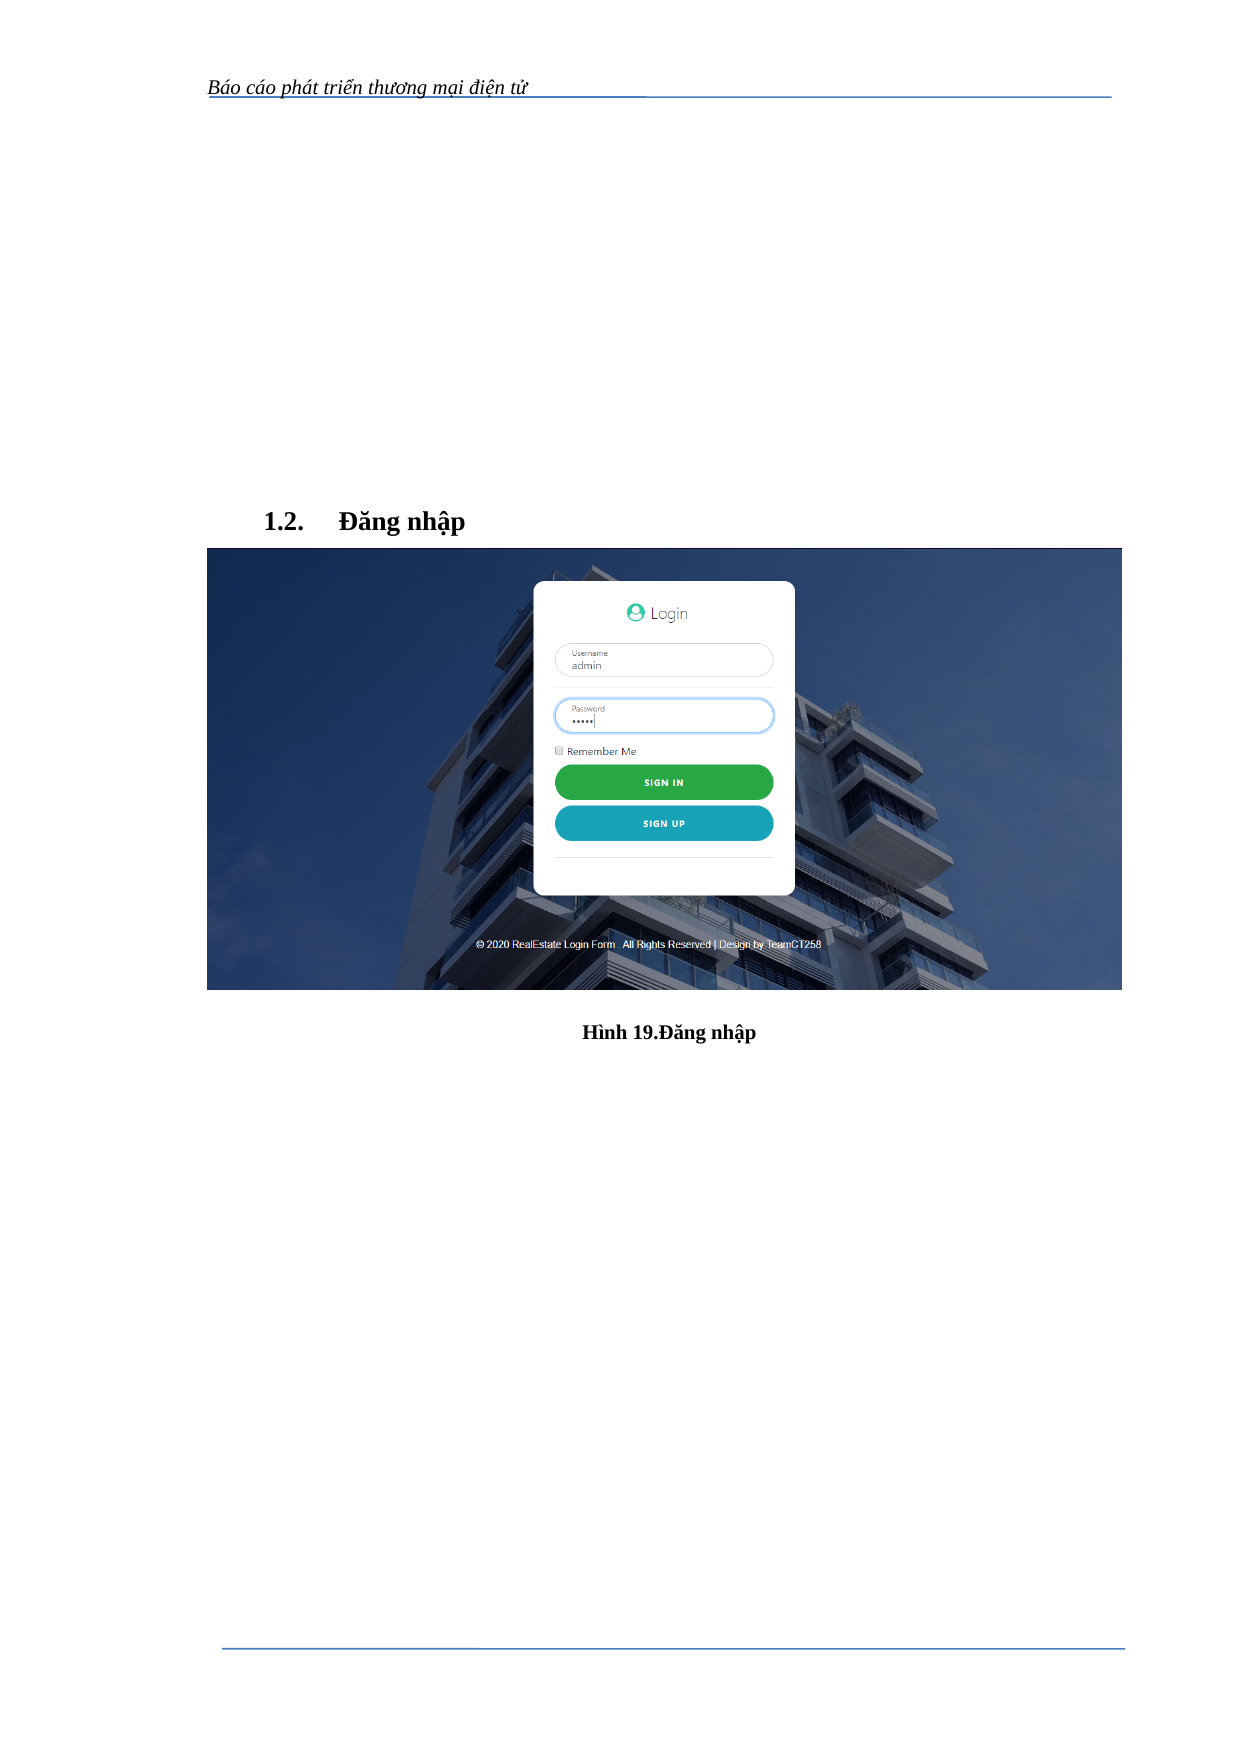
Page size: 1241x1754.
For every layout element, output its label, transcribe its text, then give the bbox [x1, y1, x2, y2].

text Hình 19.Đăng nhập [207, 1020, 1122, 1044]
picture [207, 548, 1122, 990]
subtitle Đăng nhập [263, 505, 1122, 536]
